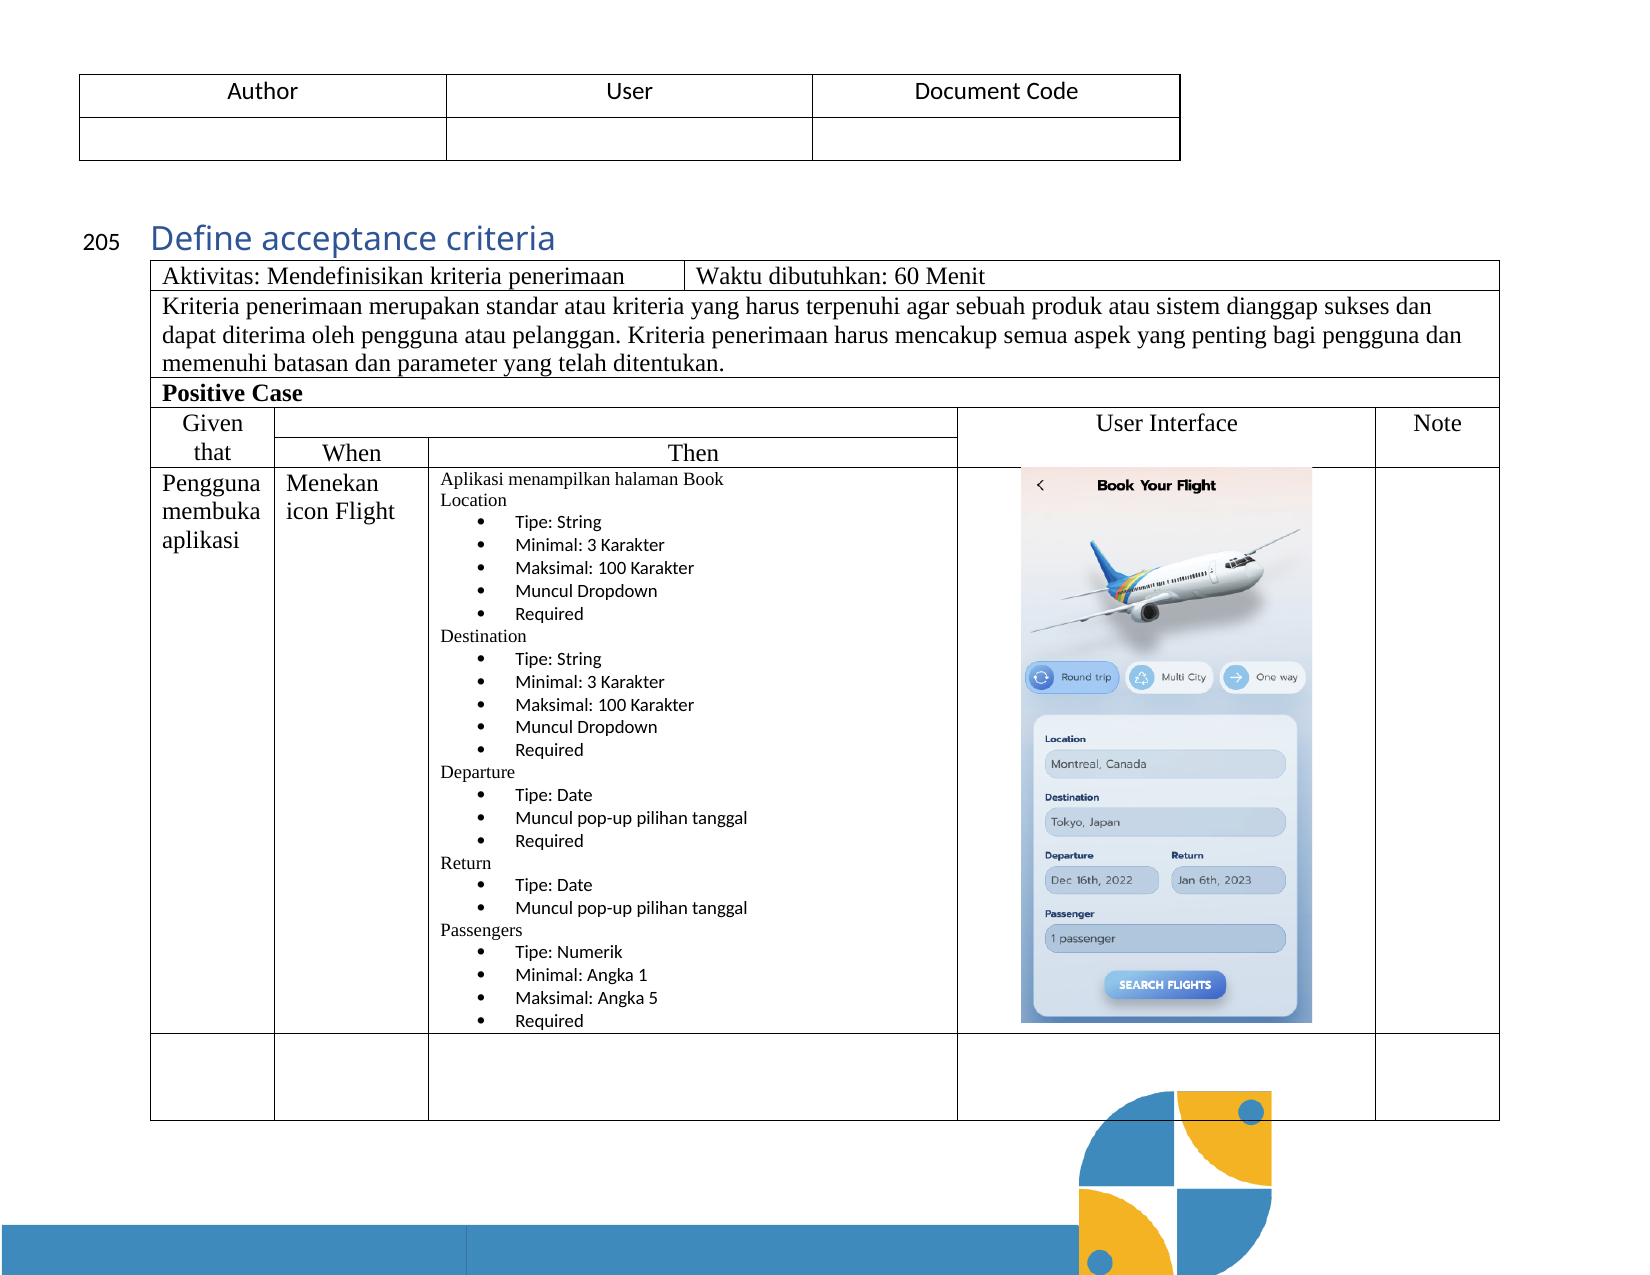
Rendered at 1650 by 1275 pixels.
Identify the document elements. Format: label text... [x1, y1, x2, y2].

picture [381, 1121, 1357, 1275]
table_cell User Interface [958, 408, 1375, 467]
table_header Waktu dibutuhkan: 60 Menit [685, 261, 1499, 290]
table_cell Positive Case [151, 378, 1499, 407]
table_cell When [275, 438, 428, 467]
table_cell [429, 1034, 957, 1120]
table_cell Then [429, 438, 957, 467]
table_cell Pengguna membuka aplikasi [151, 468, 274, 1032]
picture [1021, 467, 1313, 1023]
table_cell [1376, 1034, 1499, 1120]
table_cell [275, 408, 957, 437]
table_cell Menekan icon Flight [275, 468, 428, 1032]
table_cell [958, 1034, 1375, 1120]
table_cell Note [1376, 408, 1499, 467]
table_header Aktivitas: Mendefinisikan kriteria penerimaan [151, 261, 684, 290]
subtitle Define acceptance criteria [150, 215, 1500, 260]
table_cell [1376, 468, 1499, 1032]
table_cell [958, 468, 1375, 1032]
table_cell Given that [151, 408, 274, 467]
table_cell [151, 1034, 274, 1120]
table_cell [275, 1034, 428, 1120]
table_cell Aplikasi menampilkan halaman Book Location Tipe: String Minimal: 3 Karakter Maksimal: 100 Karakter Muncul Dropdown Required Destination Tipe: String Minimal: 3 Karakter Maksimal: 100 Karakter Muncul Dropdown Required Departure Tipe: Date Muncul pop-up pilihan tanggal Required Return Tipe: Date Muncul pop-up pilihan tanggal Passengers Tipe: Numerik Minimal: Angka 1 Maksimal: Angka 5 Required [429, 468, 957, 1032]
table_cell Kriteria penerimaan merupakan standar atau kriteria yang harus terpenuhi agar sebuah produk atau sistem dianggap sukses dan dapat diterima oleh pengguna atau pelanggan. Kriteria penerimaan harus mencakup semua aspek yang penting bagi pengguna dan memenuhi batasan dan parameter yang telah ditentukan. [151, 291, 1499, 377]
